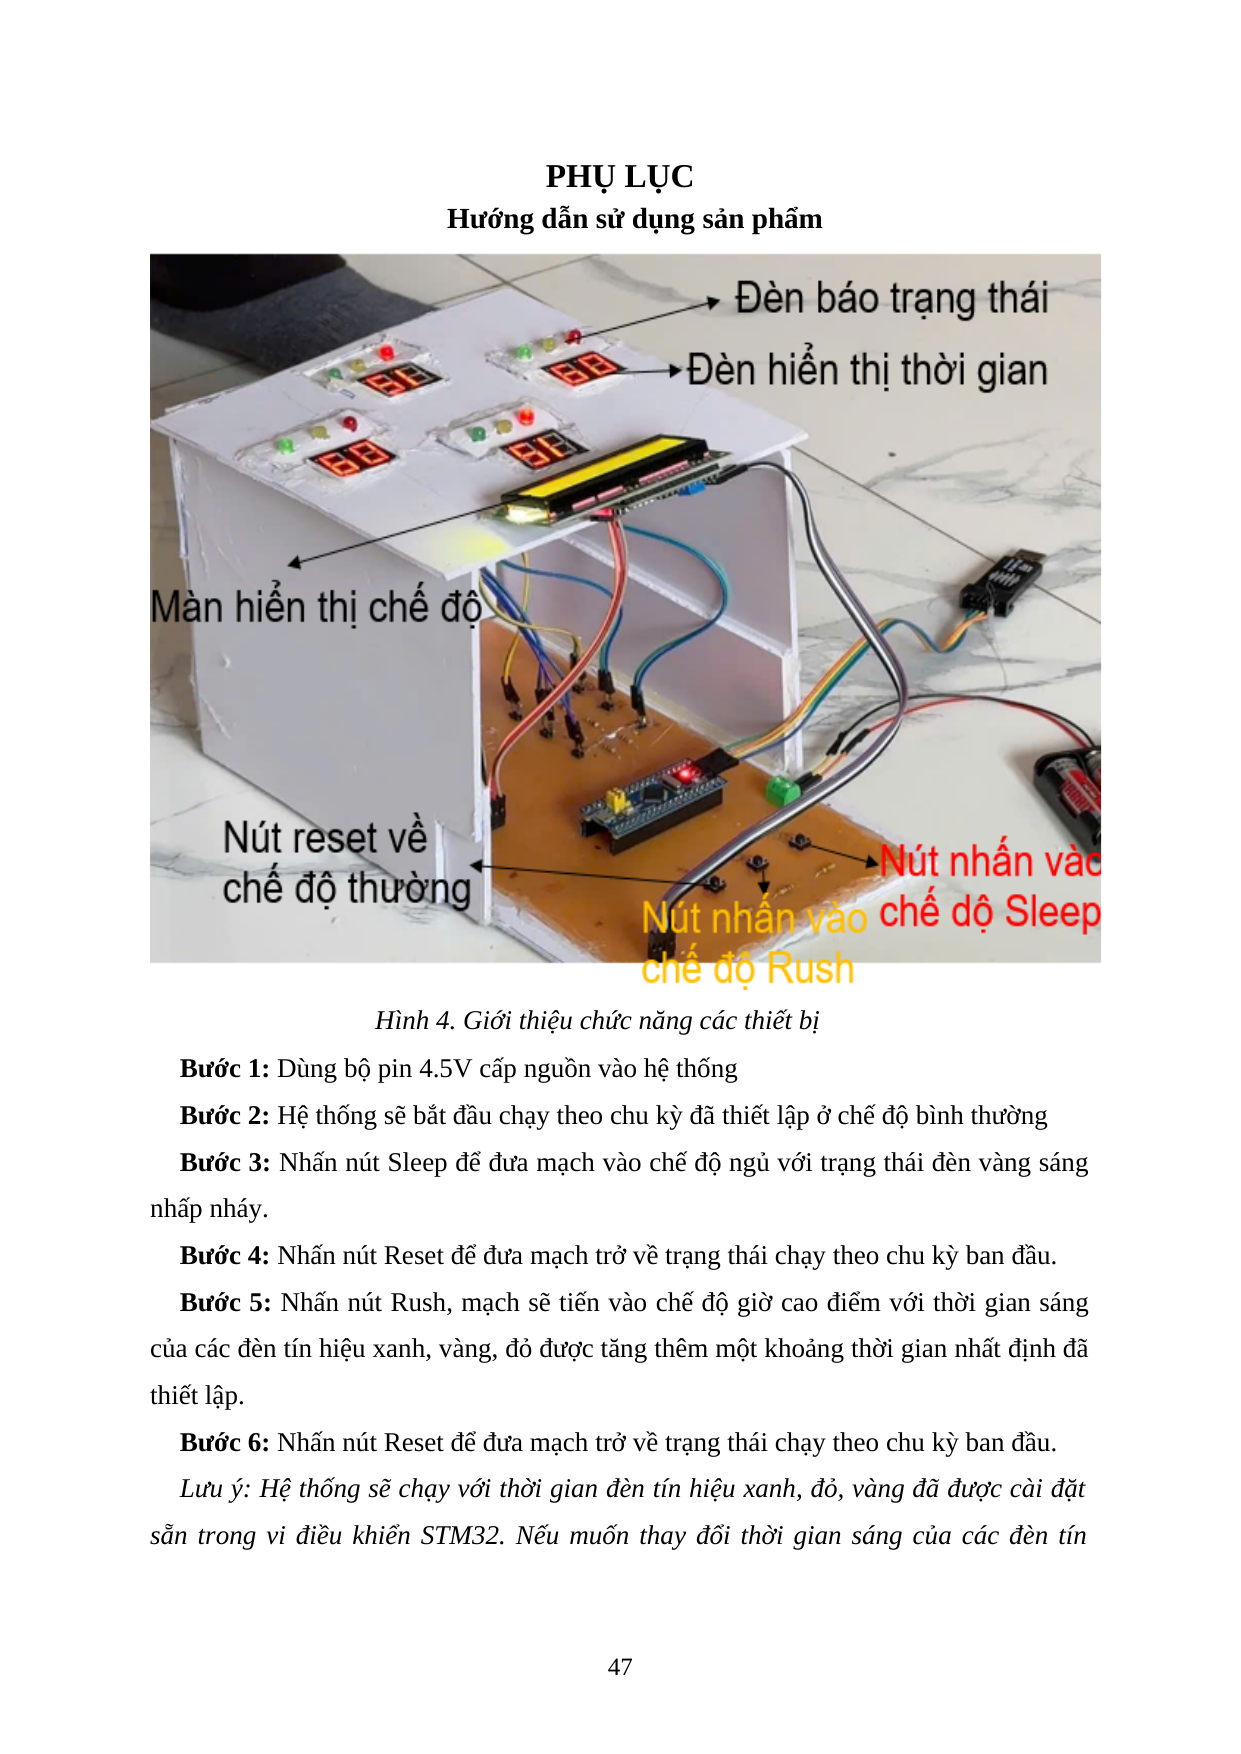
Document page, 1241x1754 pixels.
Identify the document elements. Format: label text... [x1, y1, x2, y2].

text Bước 6: Nhấn nút Reset để đưa mạch trở về trạng thái chạy theo chu kỳ ban đầu. [150, 1426, 1090, 1457]
text Bước 2: Hệ thống sẽ bắt đầu chạy theo chu kỳ đã thiết lập ở chế độ bình thường [150, 1099, 1090, 1130]
text Bước 5: Nhấn nút Rush, mạch sẽ tiến vào chế độ giờ cao điểm với thời gian sáng của các đèn tín hiệu xanh, vàng, đỏ được tăng thêm một khoảng thời gian nhất định đã thiết lập. [150, 1286, 1090, 1410]
picture [150, 251, 1102, 990]
text Hình 4. Giới thiệu chức năng các thiết bị [150, 1004, 1090, 1036]
text PHỤ LỤC [150, 156, 1090, 194]
text Hướng dẫn sử dụng sản phẩm [150, 201, 1090, 234]
text Bước 1: Dùng bộ pin 4.5V cấp nguồn vào hệ thống [150, 1052, 1090, 1083]
text Bước 3: Nhấn nút Sleep để đưa mạch vào chế độ ngủ với trạng thái đèn vàng sáng nhấp nháy. [150, 1146, 1090, 1223]
text Bước 4: Nhấn nút Reset để đưa mạch trở về trạng thái chạy theo chu kỳ ban đầu. [150, 1239, 1090, 1270]
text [150, 1472, 1090, 1550]
